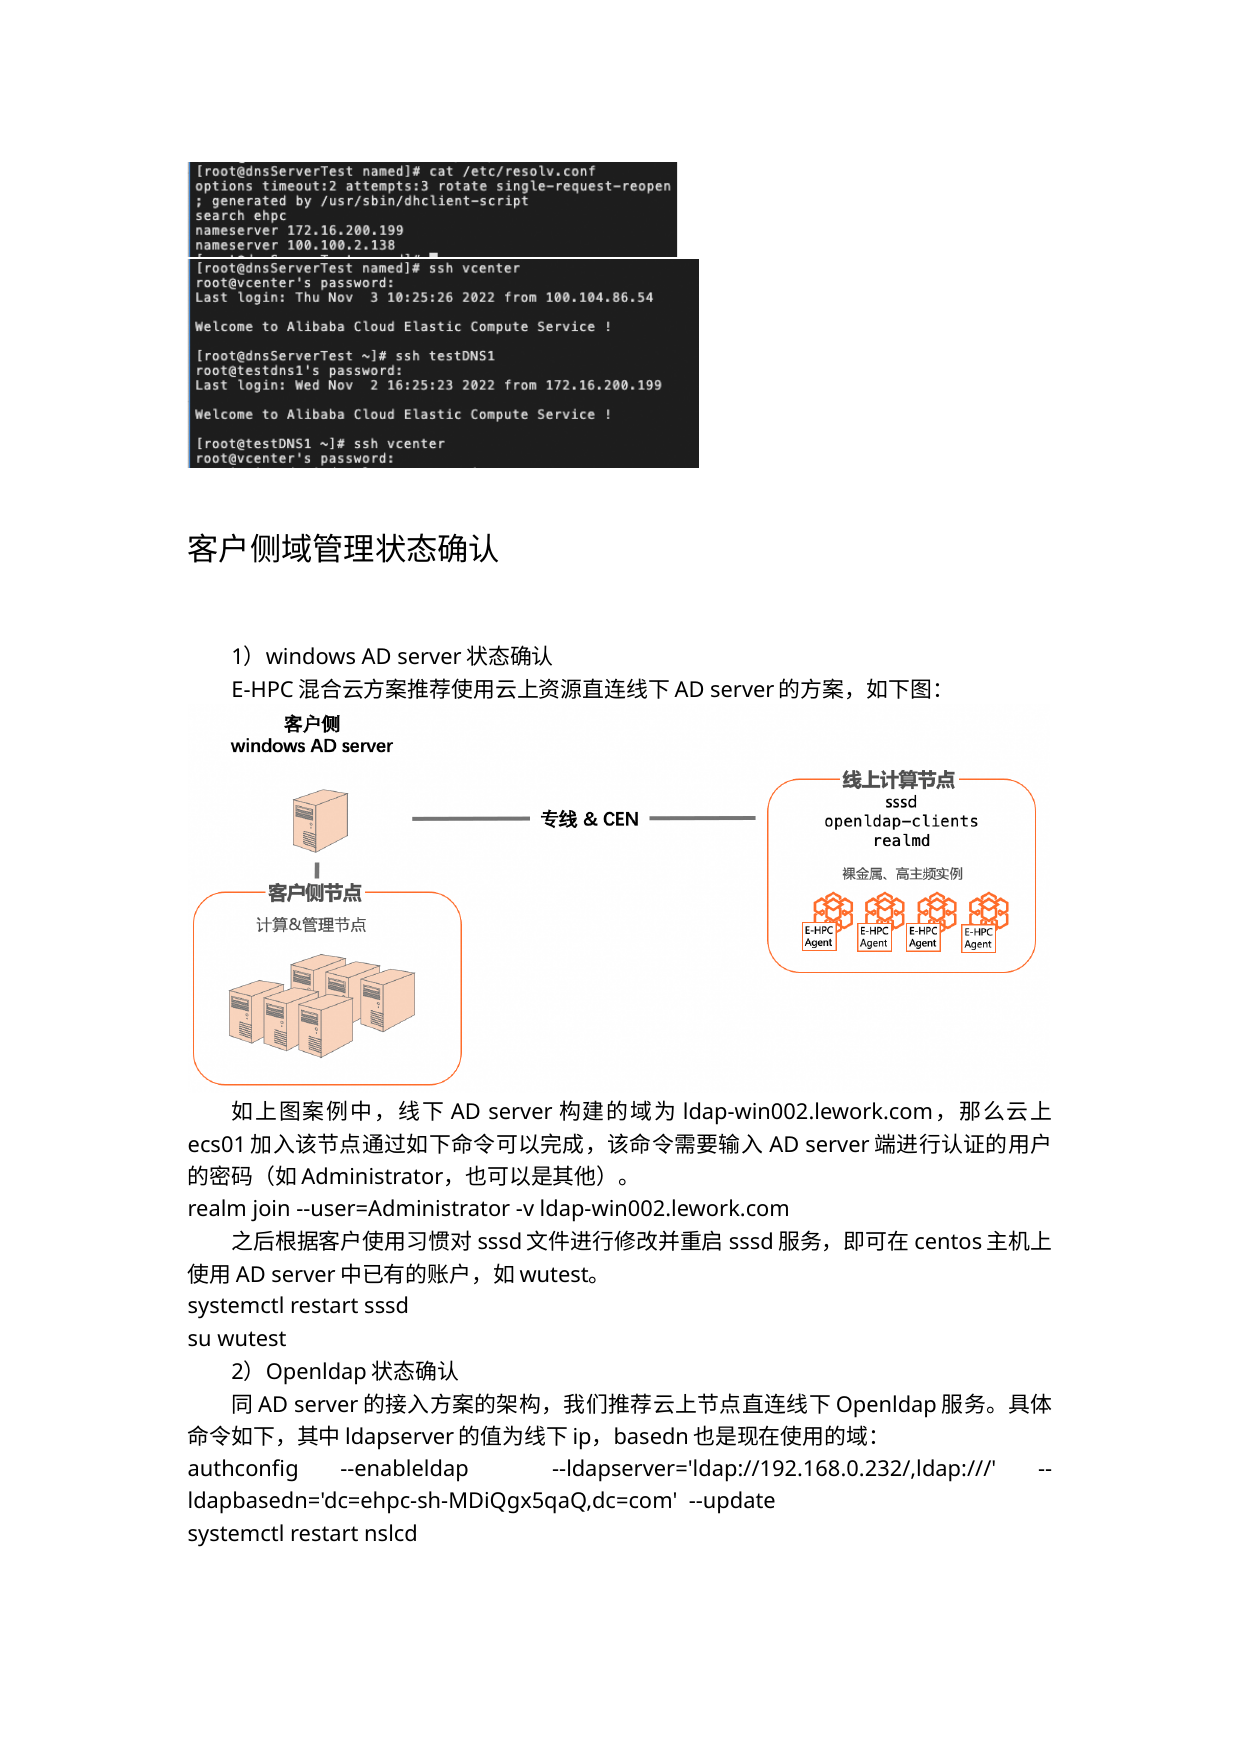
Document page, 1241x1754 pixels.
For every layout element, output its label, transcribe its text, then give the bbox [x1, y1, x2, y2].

text E-HPC混合云方案推荐使用云上资源直连线下AD server的方案，如下图： [187, 672, 1053, 704]
subtitle 客户侧域管理状态确认 [187, 514, 1053, 579]
text realm join --user=Administrator -v ldap-win002.lework.com [187, 1192, 1053, 1224]
picture [187, 704, 1051, 1093]
text 之后根据客户使用习惯对sssd文件进行修改并重启sssd服务，即可在centos主机上使用AD server中已有的账户，如wutest。 [187, 1224, 1053, 1289]
text systemctl restart sssd [187, 1289, 1053, 1322]
text 如上图案例中，线下AD server构建的域为ldap-win002.lework.com，那么云上ecs01加入该节点通过如下命令可以完成，该命令需要输入AD server端进行认证的用户的密码（如Administrator，也可以是其他）。 [187, 1094, 1053, 1192]
text authconfig --enableldap --ldapserver='ldap://192.168.0.232/,ldap:///' --ldapbasedn='dc=ehpc-sh-MDiQgx5qaQ,dc=com' --update [187, 1452, 1053, 1517]
picture [187, 259, 699, 468]
text 1）windows AD server状态确认 [187, 639, 1053, 672]
text 2）Openldap状态确认 [187, 1354, 1053, 1387]
text 同AD server的接入方案的架构，我们推荐云上节点直连线下Openldap服务。具体命令如下，其中ldapserver的值为线下ip，basedn也是现在使用的域： [187, 1387, 1053, 1452]
text systemctl restart nslcd [187, 1517, 1053, 1549]
text su wutest [187, 1322, 1053, 1354]
picture [187, 162, 678, 257]
